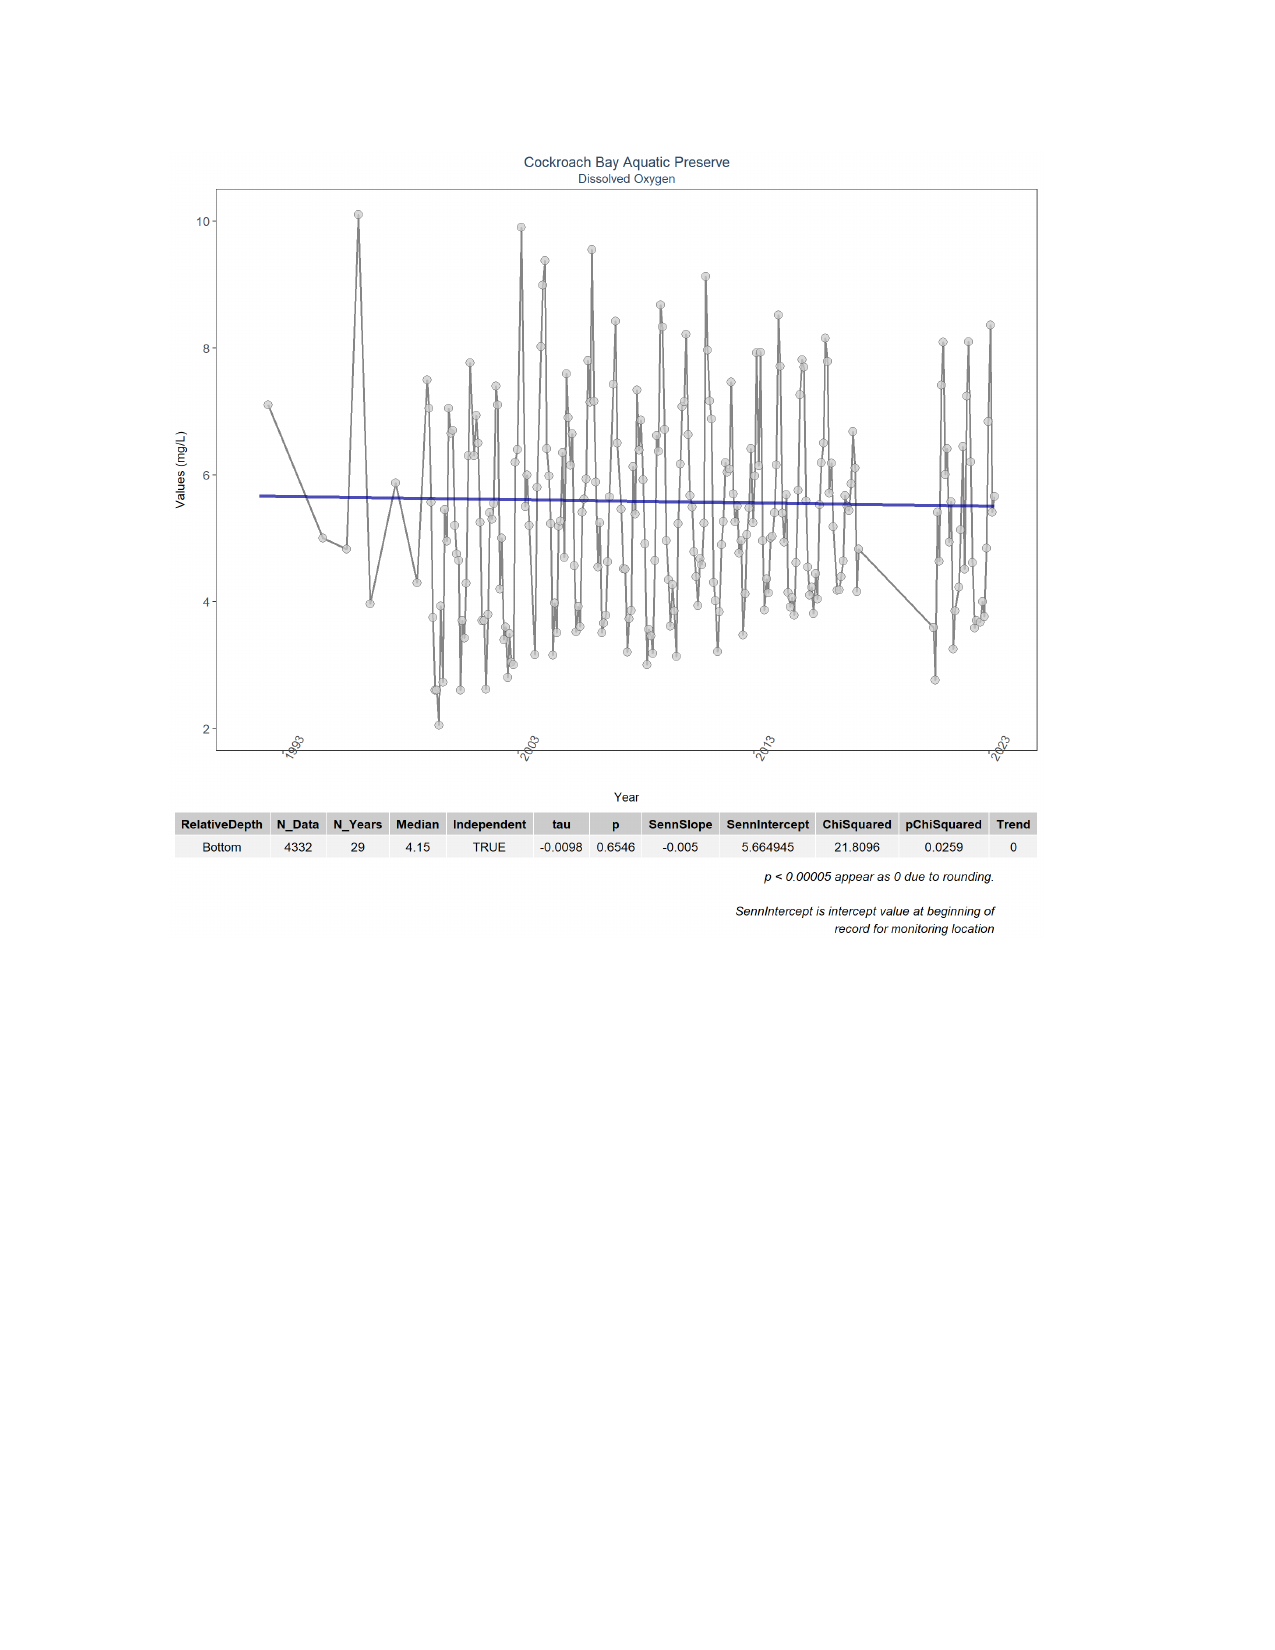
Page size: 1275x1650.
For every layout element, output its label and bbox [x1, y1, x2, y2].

picture [168, 150, 1044, 938]
